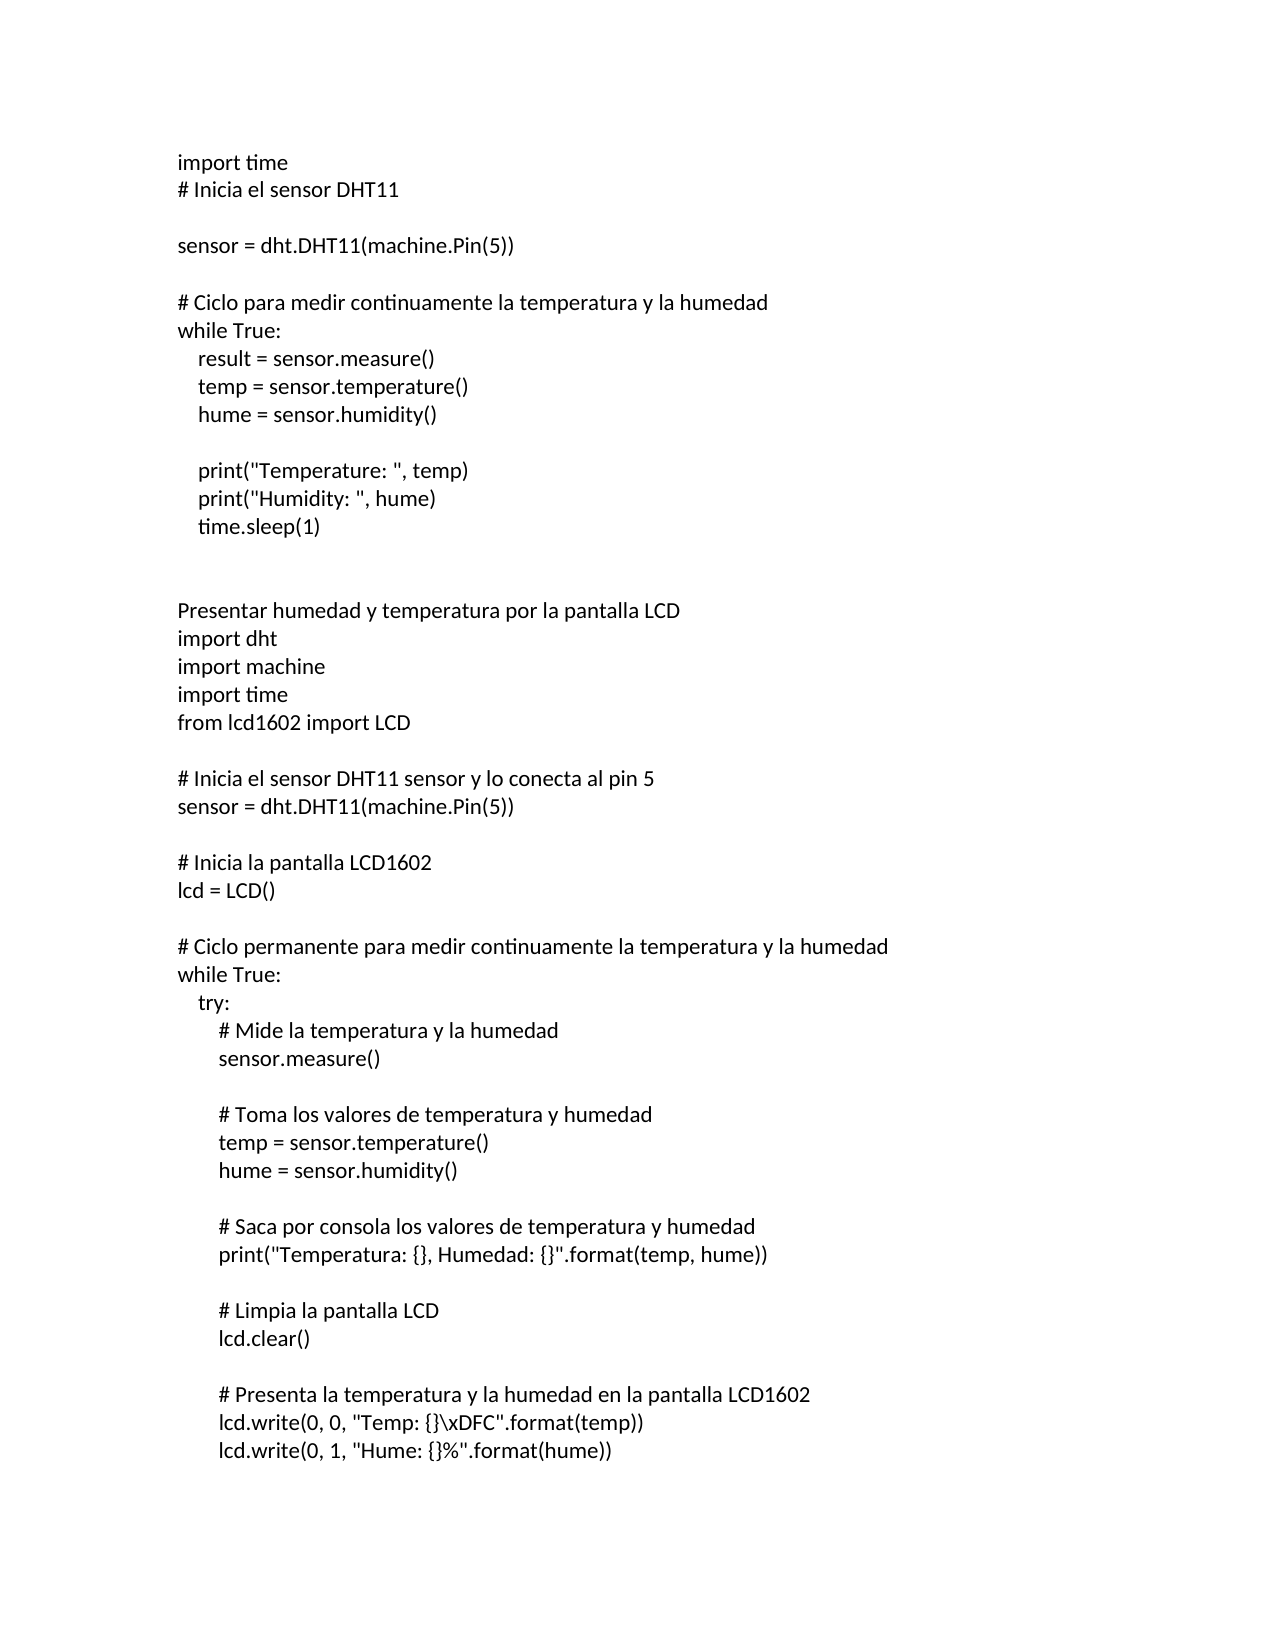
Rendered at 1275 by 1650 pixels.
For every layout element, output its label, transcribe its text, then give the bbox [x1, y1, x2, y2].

text print("Humidity: ", hume) [177, 484, 1098, 512]
text # Inicia el sensor DHT11 sensor y lo conecta al pin 5 [177, 764, 1098, 792]
text import dht [177, 624, 1098, 652]
text temp = sensor.temperature() [177, 1128, 1098, 1156]
text sensor = dht.DHT11(machine.Pin(5)) [177, 792, 1098, 820]
text # Ciclo permanente para medir continuamente la temperatura y la humedad [177, 932, 1098, 960]
text # Inicia la pantalla LCD1602 [177, 848, 1098, 876]
text # Limpia la pantalla LCD [177, 1296, 1098, 1324]
text import machine [177, 652, 1098, 680]
text sensor.measure() [177, 1044, 1098, 1072]
text temp = sensor.temperature() [177, 372, 1098, 400]
text time.sleep(1) [177, 512, 1098, 540]
text import time [177, 148, 1098, 176]
text result = sensor.measure() [177, 344, 1098, 372]
text # Inicia el sensor DHT11 [177, 176, 1098, 204]
text import time [177, 680, 1098, 708]
text hume = sensor.humidity() [177, 400, 1098, 428]
text # Toma los valores de temperatura y humedad [177, 1100, 1098, 1128]
text lcd.clear() [177, 1324, 1098, 1352]
text # Presenta la temperatura y la humedad en la pantalla LCD1602 [177, 1381, 1098, 1408]
text lcd.write(0, 0, "Temp: {}\xDFC".format(temp)) [177, 1408, 1098, 1437]
text print("Temperature: ", temp) [177, 456, 1098, 484]
text lcd = LCD() [177, 876, 1098, 904]
text # Ciclo para medir continuamente la temperatura y la humedad [177, 288, 1098, 316]
text try: [177, 988, 1098, 1016]
text hume = sensor.humidity() [177, 1156, 1098, 1184]
text lcd.write(0, 1, "Hume: {}%".format(hume)) [177, 1437, 1098, 1464]
text print("Temperatura: {}, Humedad: {}".format(temp, hume)) [177, 1240, 1098, 1268]
text sensor = dht.DHT11(machine.Pin(5)) [177, 232, 1098, 260]
text Presentar humedad y temperatura por la pantalla LCD [177, 596, 1098, 624]
text # Saca por consola los valores de temperatura y humedad [177, 1212, 1098, 1240]
text while True: [177, 960, 1098, 988]
text from lcd1602 import LCD [177, 708, 1098, 736]
text while True: [177, 316, 1098, 344]
text # Mide la temperatura y la humedad [177, 1016, 1098, 1044]
